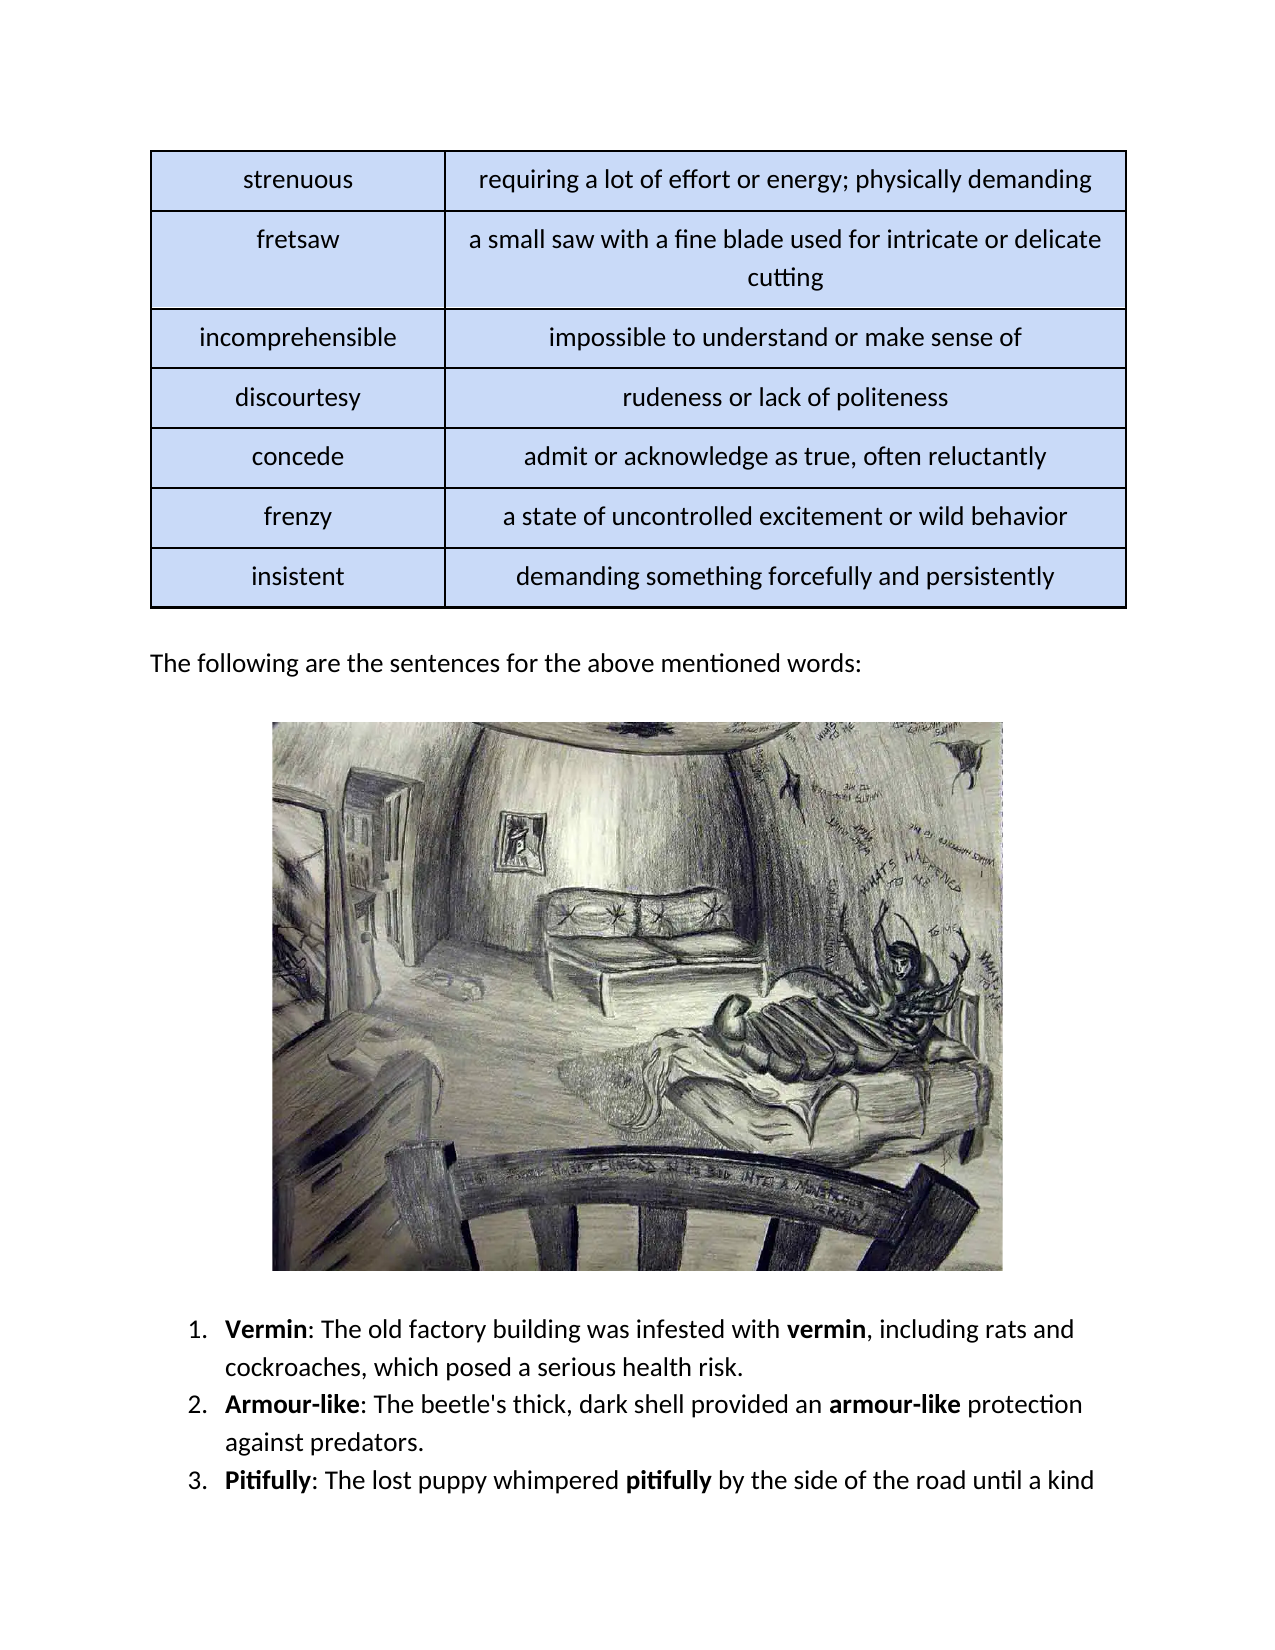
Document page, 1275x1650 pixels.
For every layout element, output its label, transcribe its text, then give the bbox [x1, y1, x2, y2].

table_cell a small saw with a fine blade used for intricate or delicate cutting [446, 212, 1125, 307]
table_cell rudeness or lack of politeness [446, 369, 1125, 427]
picture [272, 722, 1003, 1271]
table_cell fretsaw [152, 212, 444, 307]
list Armour-like: The beetle's thick, dark shell provided an armour-like protection against predators. [187, 1388, 1125, 1459]
table_cell frenzy [152, 489, 444, 547]
table_cell demanding something forcefully and persistently [446, 549, 1125, 606]
table_cell requiring a lot of effort or energy; physically demanding [446, 152, 1125, 210]
table_cell strenuous [152, 152, 444, 210]
table_cell incomprehensible [152, 310, 444, 367]
text The following are the sentences for the above mentioned words: [150, 646, 1125, 679]
table_cell concede [152, 429, 444, 487]
table_cell a state of uncontrolled excitement or wild behavior [446, 489, 1125, 547]
table_cell insistent [152, 549, 444, 606]
table_cell discourtesy [152, 369, 444, 427]
table_cell impossible to understand or make sense of [446, 310, 1125, 367]
list Vermin: The old factory building was infested with vermin, including rats and cockroaches, which posed a serious health risk. [187, 1312, 1125, 1383]
table_cell admit or acknowledge as true, often reluctantly [446, 429, 1125, 487]
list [187, 1463, 1125, 1497]
